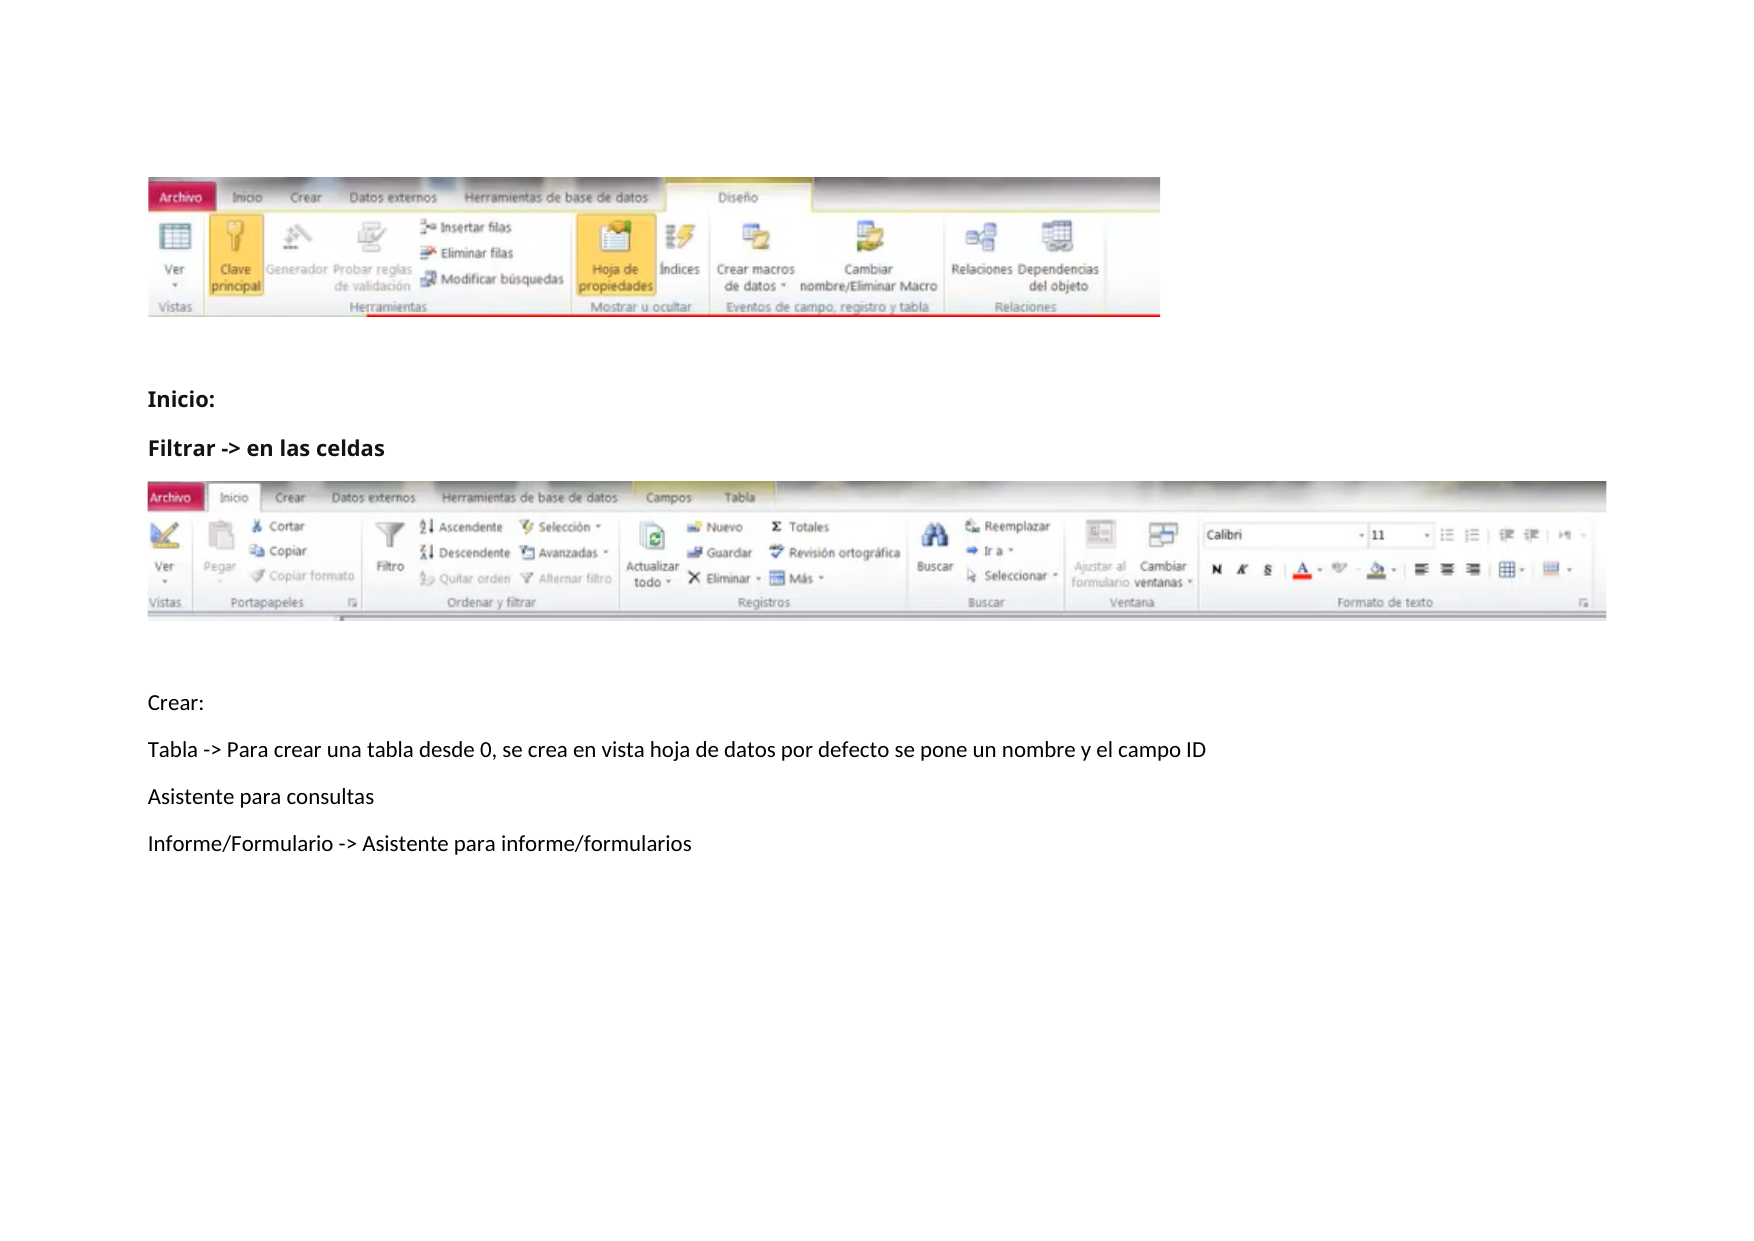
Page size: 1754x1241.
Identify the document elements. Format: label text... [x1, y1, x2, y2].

picture [147, 481, 1607, 621]
text Filtrar -> en las celdas [148, 433, 1606, 462]
text Inicio: [148, 384, 1606, 414]
text Informe/Formulario -> Asistente para informe/formularios [148, 829, 1606, 857]
text Asistente para consultas [148, 782, 1606, 810]
text Crear: [148, 688, 1606, 716]
picture [147, 177, 1160, 317]
text Tabla -> Para crear una tabla desde 0, se crea en vista hoja de datos por defecto se pone un nombre y el campo ID [148, 735, 1606, 763]
